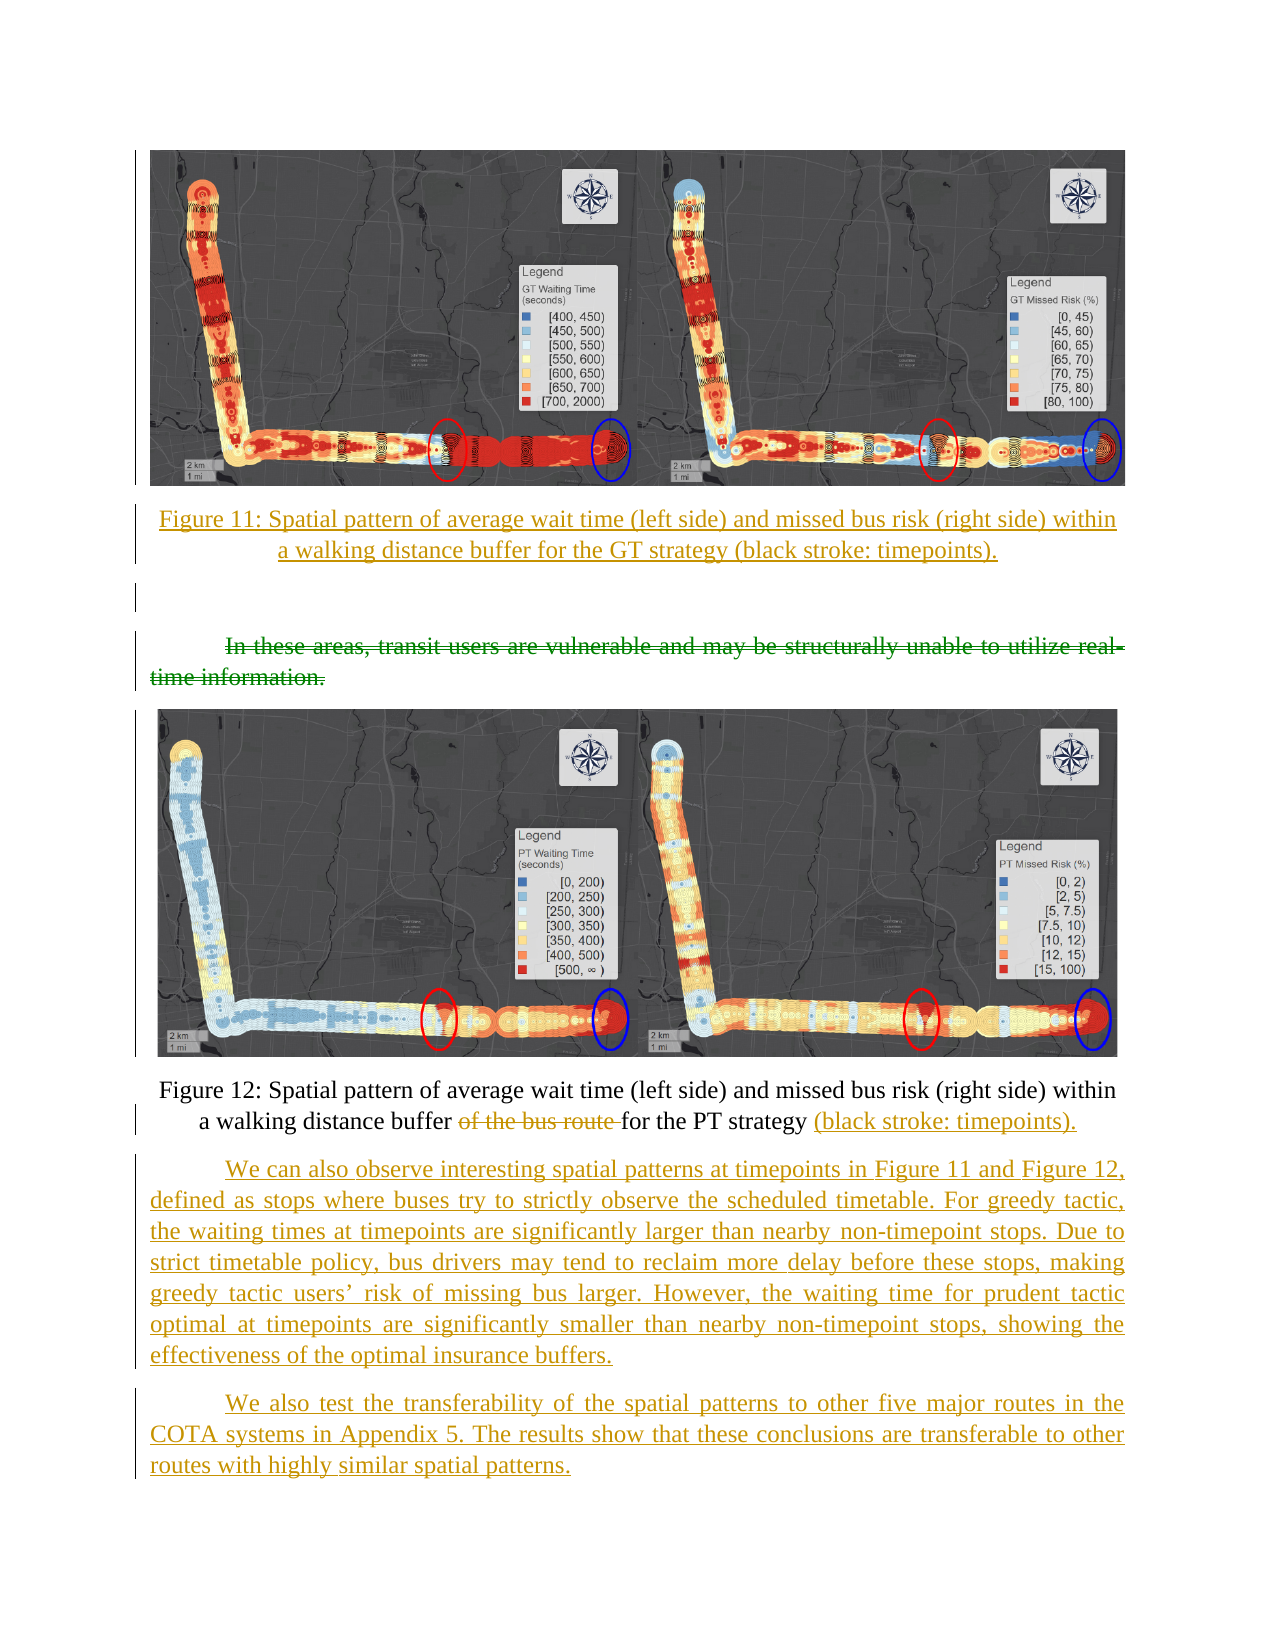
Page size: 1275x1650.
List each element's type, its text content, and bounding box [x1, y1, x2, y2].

picture [150, 150, 1125, 486]
picture [157, 709, 1118, 1057]
text 7 [150, 504, 1125, 564]
text Figure 8: Spatial pattern of average wait time (left side) and missed bus risk (right side) within a walking distance buffer for the PT strategy [150, 1075, 1125, 1135]
